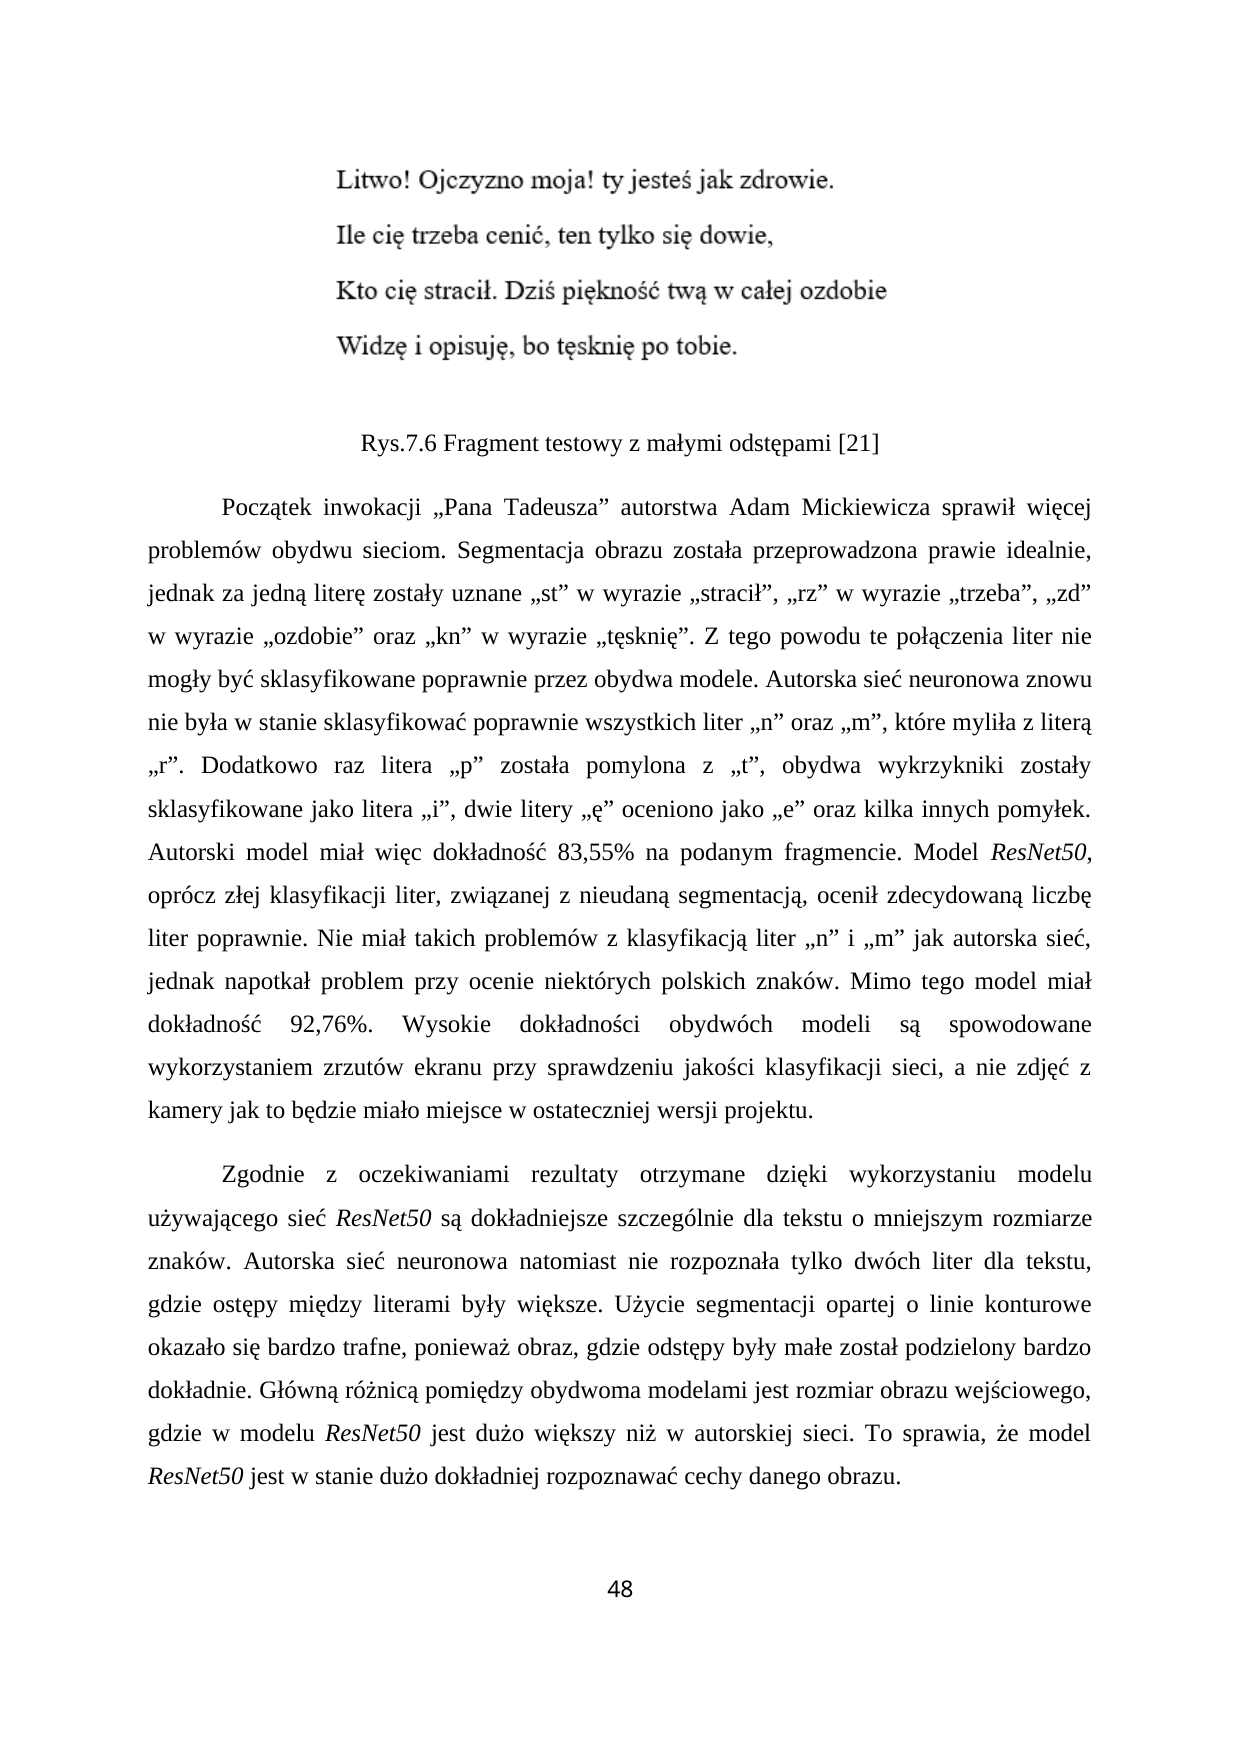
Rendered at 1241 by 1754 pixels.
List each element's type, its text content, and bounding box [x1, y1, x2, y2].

text Zgodnie z oczekiwaniami rezultaty otrzymane dzięki wykorzystaniu modelu używającego sieć ResNet50 są dokładniejsze szczególnie dla tekstu o mniejszym rozmiarze znaków. Autorska sieć neuronowa natomiast nie rozpoznała tylko dwóch liter dla tekstu, gdzie ostępy między literami były większe. Użycie segmentacji opartej o linie konturowe okazało się bardzo trafne, ponieważ obraz, gdzie odstępy były małe został podzielony bardzo dokładnie. Główną różnicą pomiędzy obydwoma modelami jest rozmiar obrazu wejściowego, gdzie w modelu ResNet50 jest dużo większy niż w autorskiej sieci. To sprawia, że model ResNet50 jest w stanie dużo dokładniej rozpoznawać cechy danego obrazu. [148, 1159, 1093, 1490]
text Rys.7.6 Fragment testowy z małymi odstępami [21] [148, 428, 1093, 457]
picture [327, 147, 913, 392]
text Początek inwokacji „Pana Tadeusza” autorstwa Adam Mickiewicza sprawił więcej problemów obydwu sieciom. Segmentacja obrazu została przeprowadzona prawie idealnie, jednak za jedną literę zostały uznane „st” w wyrazie „stracił”, „rz” w wyrazie „trzeba”, „zd” w wyrazie „ozdobie” oraz „kn” w wyrazie „tęsknię”. Z tego powodu te połączenia liter nie mogły być sklasyfikowane poprawnie przez obydwa modele. Autorska sieć neuronowa znowu nie była w stanie sklasyfikować poprawnie wszystkich liter „n” oraz „m”, które myliła z literą „r”. Dodatkowo raz litera „p” została pomylona z „t”, obydwa wykrzykniki zostały sklasyfikowane jako litera „i”, dwie litery „ę” oceniono jako „e” oraz kilka innych pomyłek. Autorski model miał więc dokładność 83,55% na podanym fragmencie. Model ResNet50, oprócz złej klasyfikacji liter, związanej z nieudaną segmentacją, ocenił zdecydowaną liczbę liter poprawnie. Nie miał takich problemów z klasyfikacją liter „n” i „m” jak autorska sieć, jednak napotkał problem przy ocenie niektórych polskich znaków. Mimo tego model miał dokładność 92,76%. Wysokie dokładności obydwóch modeli są spowodowane wykorzystaniem zrzutów ekranu przy sprawdzeniu jakości klasyfikacji sieci, a nie zdjęć z kamery jak to będzie miało miejsce w ostateczniej wersji projektu. [148, 492, 1093, 1124]
